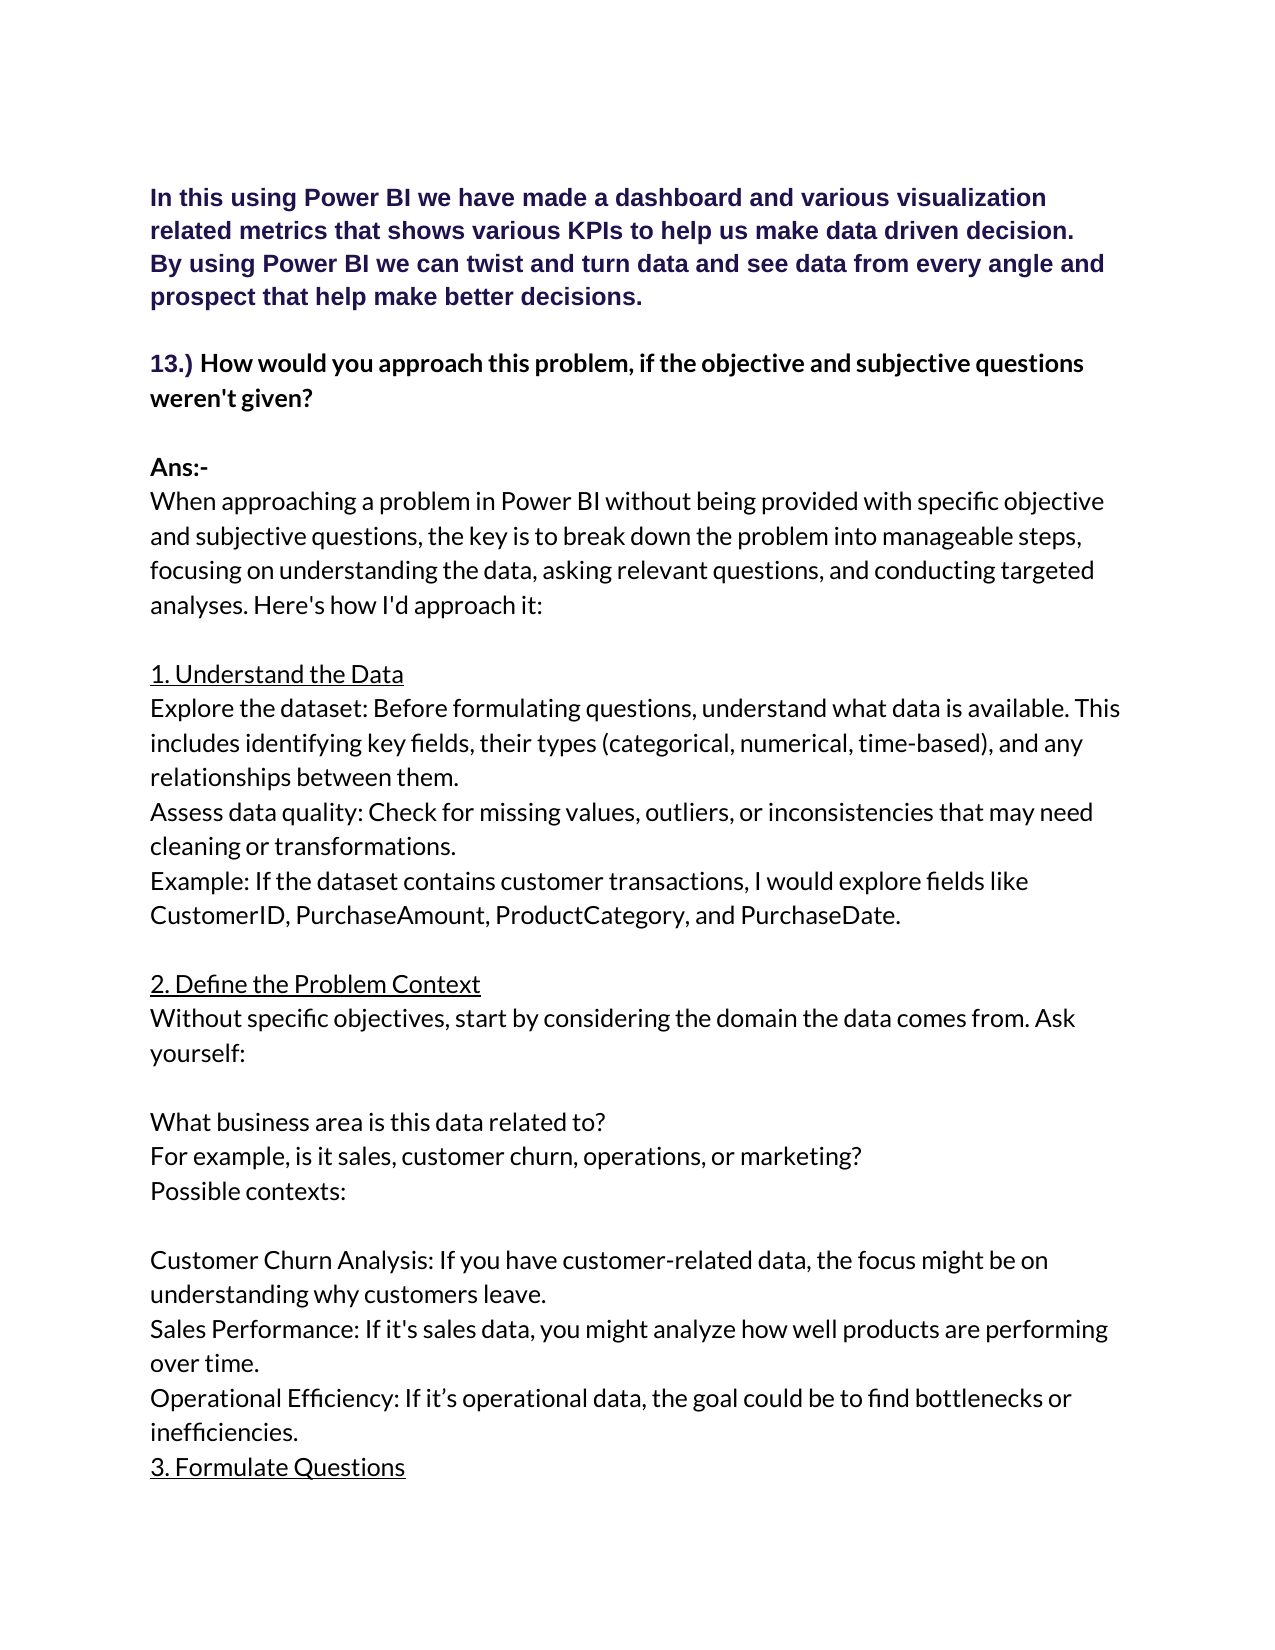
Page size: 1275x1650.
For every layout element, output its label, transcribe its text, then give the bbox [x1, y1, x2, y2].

text Assess data quality: Check for missing values, outliers, or inconsistencies that may need cleaning or transformations. [150, 796, 1125, 861]
text Possible contexts: [150, 1176, 1125, 1206]
text In this using Power BI we have made a dashboard and various visualization related metrics that shows various KPIs to help us make data driven decision. [150, 183, 1125, 245]
text Customer Churn Analysis: If you have customer-related data, the focus might be on understanding why customers leave. [150, 1244, 1125, 1309]
text 13.) How would you approach this problem, if the objective and subjective questions weren't given? [150, 348, 1125, 413]
text 2. Define the Problem Context [150, 969, 1125, 999]
text Sales Performance: If it's sales data, you might analyze how well products are performing over time. [150, 1313, 1125, 1378]
text 1. Understand the Data [150, 658, 1125, 688]
text 3. Formulate Questions [150, 1451, 1125, 1481]
text Ans:- [150, 452, 1125, 482]
text What business area is this data related to? [150, 1107, 1125, 1137]
text When approaching a problem in Power BI without being provided with specific objective and subjective questions, the key is to break down the problem into manageable steps, focusing on understanding the data, asking relevant questions, and conducting targeted analyses. Here's how I'd approach it: [150, 486, 1125, 619]
text Without specific objectives, start by considering the domain the data comes from. Ask yourself: [150, 1003, 1125, 1068]
text Example: If the dataset contains customer transactions, I would explore fields like CustomerID, PurchaseAmount, ProductCategory, and PurchaseDate. [150, 865, 1125, 930]
text Operational Efficiency: If it’s operational data, the goal could be to find bottlenecks or inefficiencies. [150, 1382, 1125, 1447]
text By using Power BI we can twist and turn data and see data from every angle and prospect that help make better decisions. [150, 249, 1125, 311]
text For example, is it sales, customer churn, operations, or marketing? [150, 1141, 1125, 1171]
text Explore the dataset: Before formulating questions, understand what data is available. This includes identifying key fields, their types (categorical, numerical, time-based), and any relationships between them. [150, 693, 1125, 792]
